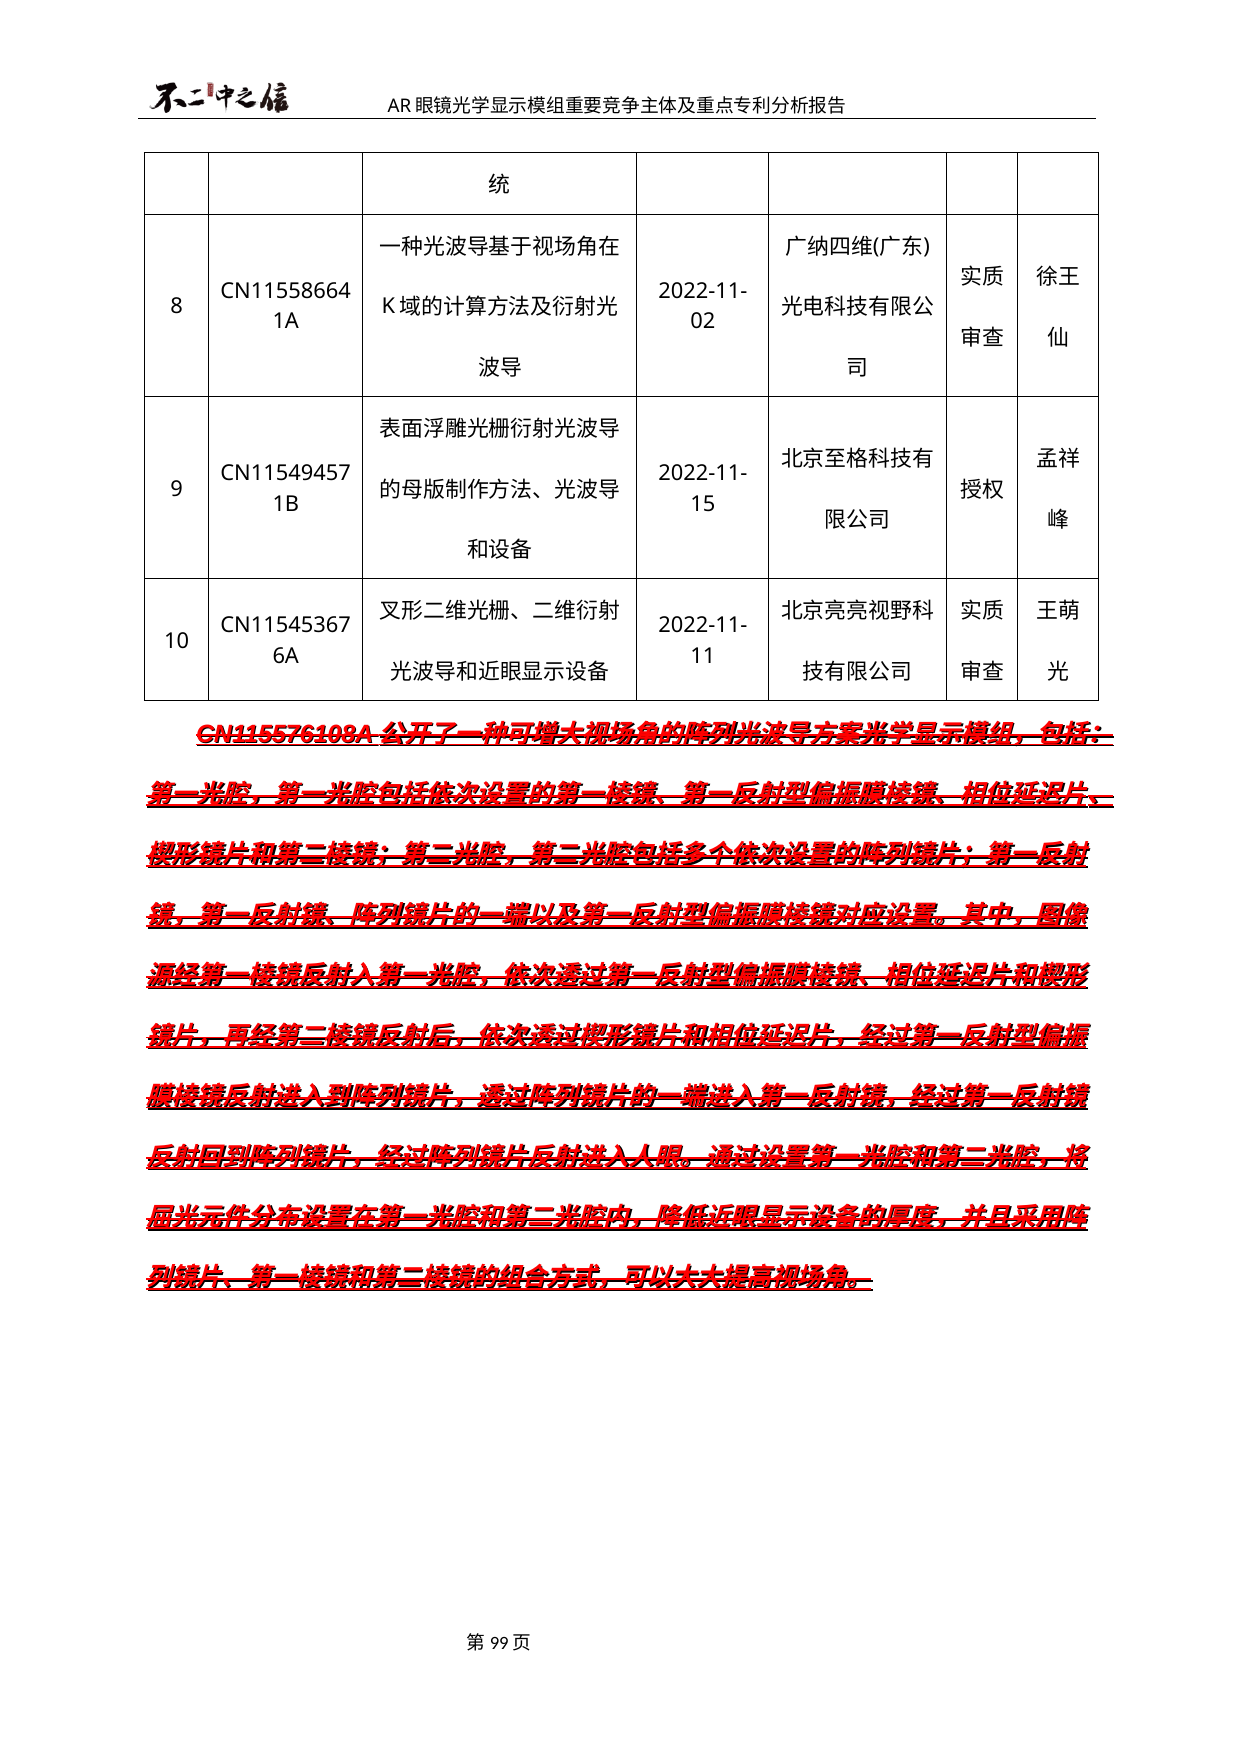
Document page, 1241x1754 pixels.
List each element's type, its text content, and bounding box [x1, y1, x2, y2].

text CN115576108A公开了一种可增大视场角的阵列光波导方案光学显示模组，包括：第一光腔，第一光腔包括依次设置的第一棱镜、第一反射型偏振膜棱镜、相位延迟片、楔形镜片和第二棱镜；第二光腔，第二光腔包括多个依次设置的阵列镜片；第一反射镜，第一反射镜、阵列镜片的一端以及第一反射型偏振膜棱镜对应设置。其中，图像源经第一棱镜反射入第一光腔，依次透过第一反射型偏振膜棱镜、相位延迟片和楔形镜片，再经第二棱镜反射后，依次透过楔形镜片和相位延迟片，经过第一反射型偏振膜棱镜反射进入到阵列镜片，透过阵列镜片的一端进入第一反射镜，经过第一反射镜反射回到阵列镜片，经过阵列镜片反射进入人眼。通过设置第一光腔和第二光腔，将屈光元件分布设置在第一光腔和第二光腔内，降低近眼显示设备的厚度，并且采用阵列镜片、第一棱镜和第二棱镜的组合方式，可以大大提高视场角。 [146, 988, 1087, 1037]
text CN115576108A公开了一种可增大视场角的阵列光波导方案光学显示模组，包括：第一光腔，第一光腔包括依次设置的第一棱镜、第一反射型偏振膜棱镜、相位延迟片、楔形镜片和第二棱镜；第二光腔，第二光腔包括多个依次设置的阵列镜片；第一反射镜，第一反射镜、阵列镜片的一端以及第一反射型偏振膜棱镜对应设置。其中，图像源经第一棱镜反射入第一光腔，依次透过第一反射型偏振膜棱镜、相位延迟片和楔形镜片，再经第二棱镜反射后，依次透过楔形镜片和相位延迟片，经过第一反射型偏振膜棱镜反射进入到阵列镜片，透过阵列镜片的一端进入第一反射镜，经过第一反射镜反射回到阵列镜片，经过阵列镜片反射进入人眼。通过设置第一光腔和第二光腔，将屈光元件分布设置在第一光腔和第二光腔内，降低近眼显示设备的厚度，并且采用阵列镜片、第一棱镜和第二棱镜的组合方式，可以大大提高视场角。 [146, 867, 1087, 916]
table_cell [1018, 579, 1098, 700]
text CN115576108A公开了一种可增大视场角的阵列光波导方案光学显示模组，包括：第一光腔，第一光腔包括依次设置的第一棱镜、第一反射型偏振膜棱镜、相位延迟片、楔形镜片和第二棱镜；第二光腔，第二光腔包括多个依次设置的阵列镜片；第一反射镜，第一反射镜、阵列镜片的一端以及第一反射型偏振膜棱镜对应设置。其中，图像源经第一棱镜反射入第一光腔，依次透过第一反射型偏振膜棱镜、相位延迟片和楔形镜片，再经第二棱镜反射后，依次透过楔形镜片和相位延迟片，经过第一反射型偏振膜棱镜反射进入到阵列镜片，透过阵列镜片的一端进入第一反射镜，经过第一反射镜反射回到阵列镜片，经过阵列镜片反射进入人眼。通过设置第一光腔和第二光腔，将屈光元件分布设置在第一光腔和第二光腔内，降低近眼显示设备的厚度，并且采用阵列镜片、第一棱镜和第二棱镜的组合方式，可以大大提高视场角。 [146, 927, 1087, 976]
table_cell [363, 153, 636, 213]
text CN115576108A公开了一种可增大视场角的阵列光波导方案光学显示模组，包括：第一光腔，第一光腔包括依次设置的第一棱镜、第一反射型偏振膜棱镜、相位延迟片、楔形镜片和第二棱镜；第二光腔，第二光腔包括多个依次设置的阵列镜片；第一反射镜，第一反射镜、阵列镜片的一端以及第一反射型偏振膜棱镜对应设置。其中，图像源经第一棱镜反射入第一光腔，依次透过第一反射型偏振膜棱镜、相位延迟片和楔形镜片，再经第二棱镜反射后，依次透过楔形镜片和相位延迟片，经过第一反射型偏振膜棱镜反射进入到阵列镜片，透过阵列镜片的一端进入第一反射镜，经过第一反射镜反射回到阵列镜片，经过阵列镜片反射进入人眼。通过设置第一光腔和第二光腔，将屈光元件分布设置在第一光腔和第二光腔内，降低近眼显示设备的厚度，并且采用阵列镜片、第一棱镜和第二棱镜的组合方式，可以大大提高视场角。 [146, 701, 1087, 795]
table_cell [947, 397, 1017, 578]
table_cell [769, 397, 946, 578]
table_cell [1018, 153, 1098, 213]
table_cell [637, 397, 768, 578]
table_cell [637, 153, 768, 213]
text CN115576108A公开了一种可增大视场角的阵列光波导方案光学显示模组，包括：第一光腔，第一光腔包括依次设置的第一棱镜、第一反射型偏振膜棱镜、相位延迟片、楔形镜片和第二棱镜；第二光腔，第二光腔包括多个依次设置的阵列镜片；第一反射镜，第一反射镜、阵列镜片的一端以及第一反射型偏振膜棱镜对应设置。其中，图像源经第一棱镜反射入第一光腔，依次透过第一反射型偏振膜棱镜、相位延迟片和楔形镜片，再经第二棱镜反射后，依次透过楔形镜片和相位延迟片，经过第一反射型偏振膜棱镜反射进入到阵列镜片，透过阵列镜片的一端进入第一反射镜，经过第一反射镜反射回到阵列镜片，经过阵列镜片反射进入人眼。通过设置第一光腔和第二光腔，将屈光元件分布设置在第一光腔和第二光腔内，降低近眼显示设备的厚度，并且采用阵列镜片、第一棱镜和第二棱镜的组合方式，可以大大提高视场角。 [146, 1169, 1087, 1218]
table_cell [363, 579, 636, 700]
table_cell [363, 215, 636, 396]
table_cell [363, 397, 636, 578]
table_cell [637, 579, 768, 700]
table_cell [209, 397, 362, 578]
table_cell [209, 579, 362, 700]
picture [139, 70, 299, 118]
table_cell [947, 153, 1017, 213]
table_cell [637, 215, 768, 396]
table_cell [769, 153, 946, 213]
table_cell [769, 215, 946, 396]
text CN115576108A公开了一种可增大视场角的阵列光波导方案光学显示模组，包括：第一光腔，第一光腔包括依次设置的第一棱镜、第一反射型偏振膜棱镜、相位延迟片、楔形镜片和第二棱镜；第二光腔，第二光腔包括多个依次设置的阵列镜片；第一反射镜，第一反射镜、阵列镜片的一端以及第一反射型偏振膜棱镜对应设置。其中，图像源经第一棱镜反射入第一光腔，依次透过第一反射型偏振膜棱镜、相位延迟片和楔形镜片，再经第二棱镜反射后，依次透过楔形镜片和相位延迟片，经过第一反射型偏振膜棱镜反射进入到阵列镜片，透过阵列镜片的一端进入第一反射镜，经过第一反射镜反射回到阵列镜片，经过阵列镜片反射进入人眼。通过设置第一光腔和第二光腔，将屈光元件分布设置在第一光腔和第二光腔内，降低近眼显示设备的厚度，并且采用阵列镜片、第一棱镜和第二棱镜的组合方式，可以大大提高视场角。 [146, 1048, 1087, 1097]
text CN115576108A公开了一种可增大视场角的阵列光波导方案光学显示模组，包括：第一光腔，第一光腔包括依次设置的第一棱镜、第一反射型偏振膜棱镜、相位延迟片、楔形镜片和第二棱镜；第二光腔，第二光腔包括多个依次设置的阵列镜片；第一反射镜，第一反射镜、阵列镜片的一端以及第一反射型偏振膜棱镜对应设置。其中，图像源经第一棱镜反射入第一光腔，依次透过第一反射型偏振膜棱镜、相位延迟片和楔形镜片，再经第二棱镜反射后，依次透过楔形镜片和相位延迟片，经过第一反射型偏振膜棱镜反射进入到阵列镜片，透过阵列镜片的一端进入第一反射镜，经过第一反射镜反射回到阵列镜片，经过阵列镜片反射进入人眼。通过设置第一光腔和第二光腔，将屈光元件分布设置在第一光腔和第二光腔内，降低近眼显示设备的厚度，并且采用阵列镜片、第一棱镜和第二棱镜的组合方式，可以大大提高视场角。 [146, 806, 1087, 855]
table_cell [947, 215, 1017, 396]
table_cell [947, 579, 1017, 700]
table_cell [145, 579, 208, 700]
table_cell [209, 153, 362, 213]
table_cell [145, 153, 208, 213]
text CN115576108A公开了一种可增大视场角的阵列光波导方案光学显示模组，包括：第一光腔，第一光腔包括依次设置的第一棱镜、第一反射型偏振膜棱镜、相位延迟片、楔形镜片和第二棱镜；第二光腔，第二光腔包括多个依次设置的阵列镜片；第一反射镜，第一反射镜、阵列镜片的一端以及第一反射型偏振膜棱镜对应设置。其中，图像源经第一棱镜反射入第一光腔，依次透过第一反射型偏振膜棱镜、相位延迟片和楔形镜片，再经第二棱镜反射后，依次透过楔形镜片和相位延迟片，经过第一反射型偏振膜棱镜反射进入到阵列镜片，透过阵列镜片的一端进入第一反射镜，经过第一反射镜反射回到阵列镜片，经过阵列镜片反射进入人眼。通过设置第一光腔和第二光腔，将屈光元件分布设置在第一光腔和第二光腔内，降低近眼显示设备的厚度，并且采用阵列镜片、第一棱镜和第二棱镜的组合方式，可以大大提高视场角。 [146, 1108, 1087, 1157]
text CN115576108A公开了一种可增大视场角的阵列光波导方案光学显示模组，包括：第一光腔，第一光腔包括依次设置的第一棱镜、第一反射型偏振膜棱镜、相位延迟片、楔形镜片和第二棱镜；第二光腔，第二光腔包括多个依次设置的阵列镜片；第一反射镜，第一反射镜、阵列镜片的一端以及第一反射型偏振膜棱镜对应设置。其中，图像源经第一棱镜反射入第一光腔，依次透过第一反射型偏振膜棱镜、相位延迟片和楔形镜片，再经第二棱镜反射后，依次透过楔形镜片和相位延迟片，经过第一反射型偏振膜棱镜反射进入到阵列镜片，透过阵列镜片的一端进入第一反射镜，经过第一反射镜反射回到阵列镜片，经过阵列镜片反射进入人眼。通过设置第一光腔和第二光腔，将屈光元件分布设置在第一光腔和第二光腔内，降低近眼显示设备的厚度，并且采用阵列镜片、第一棱镜和第二棱镜的组合方式，可以大大提高视场角。 [146, 1229, 1087, 1305]
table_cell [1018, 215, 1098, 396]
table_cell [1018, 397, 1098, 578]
picture [139, 119, 299, 126]
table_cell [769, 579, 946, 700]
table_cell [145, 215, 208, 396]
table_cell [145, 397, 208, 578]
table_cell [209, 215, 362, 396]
